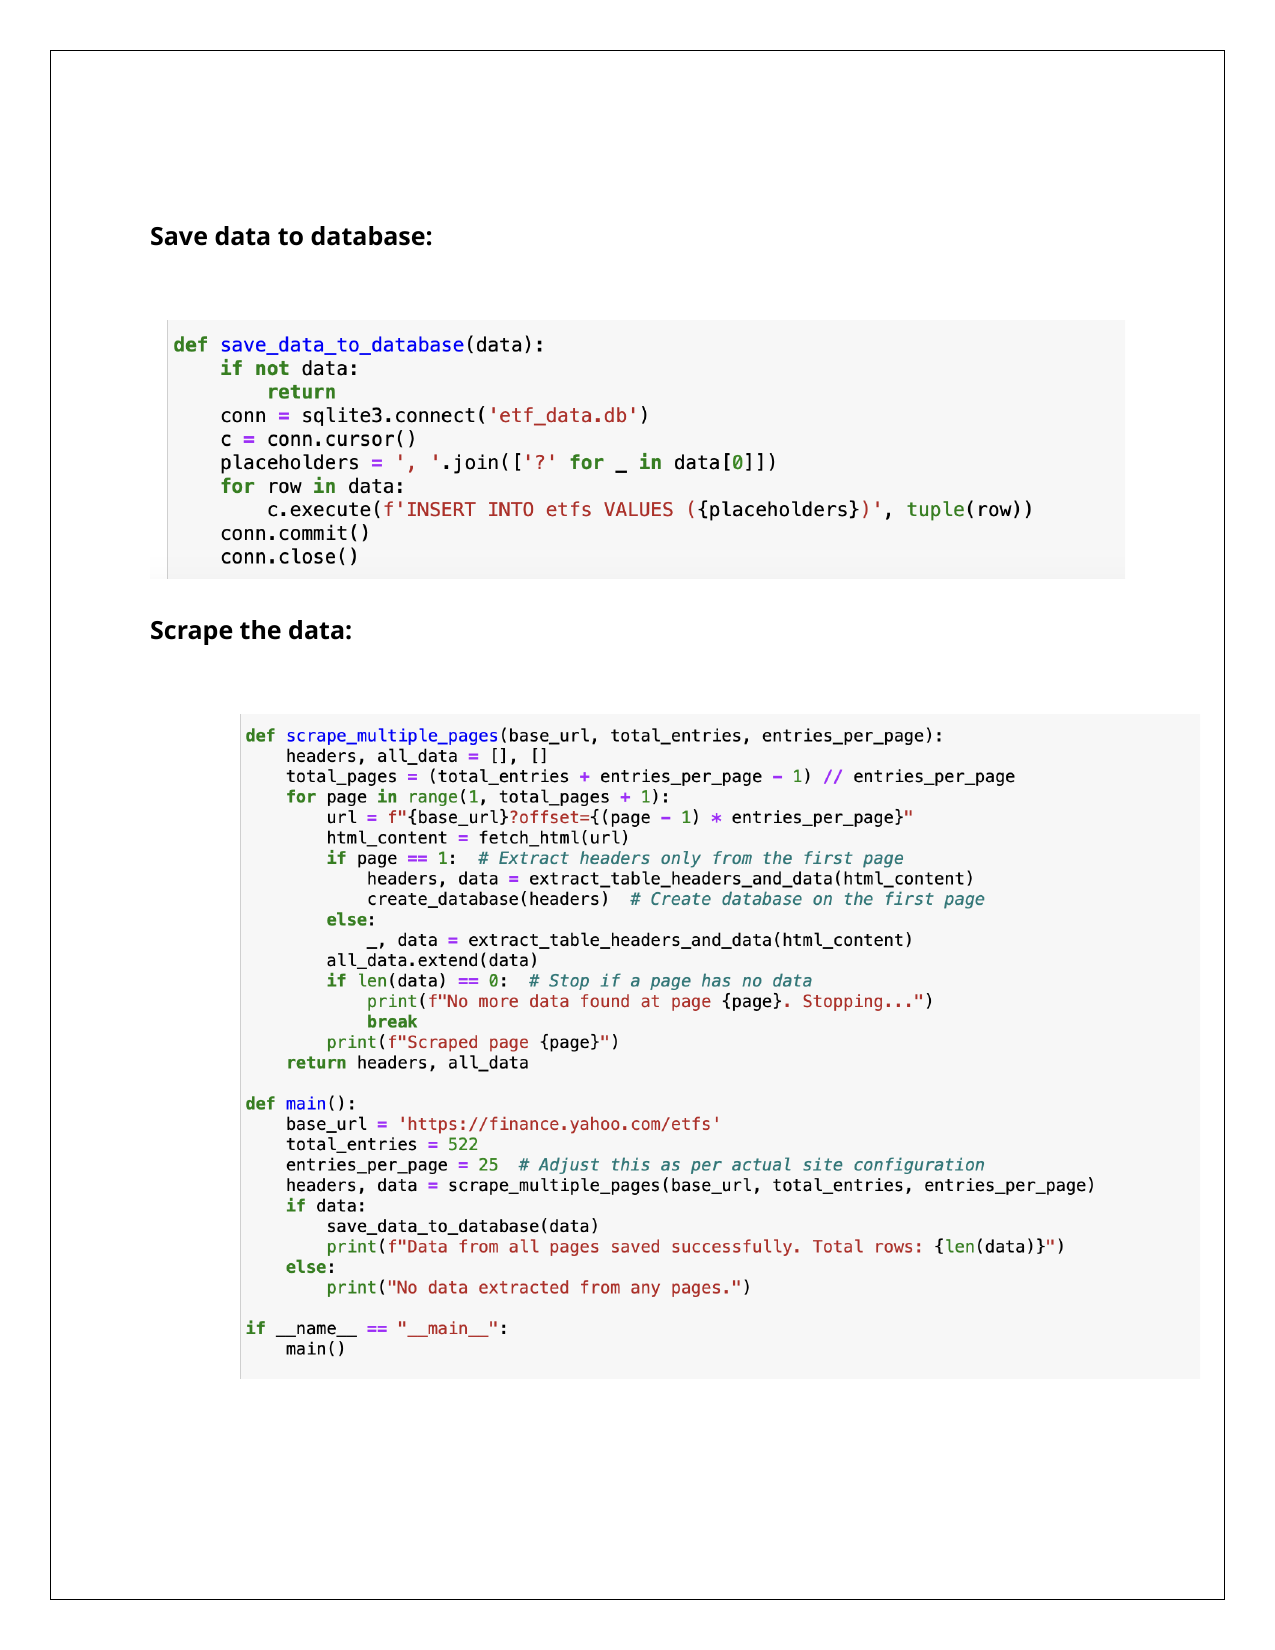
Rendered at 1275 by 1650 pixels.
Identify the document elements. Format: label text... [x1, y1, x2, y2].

picture [150, 320, 1125, 579]
text Scrape the data: [150, 612, 1125, 646]
picture [225, 714, 1200, 1379]
text Save data to database: [150, 218, 1125, 252]
